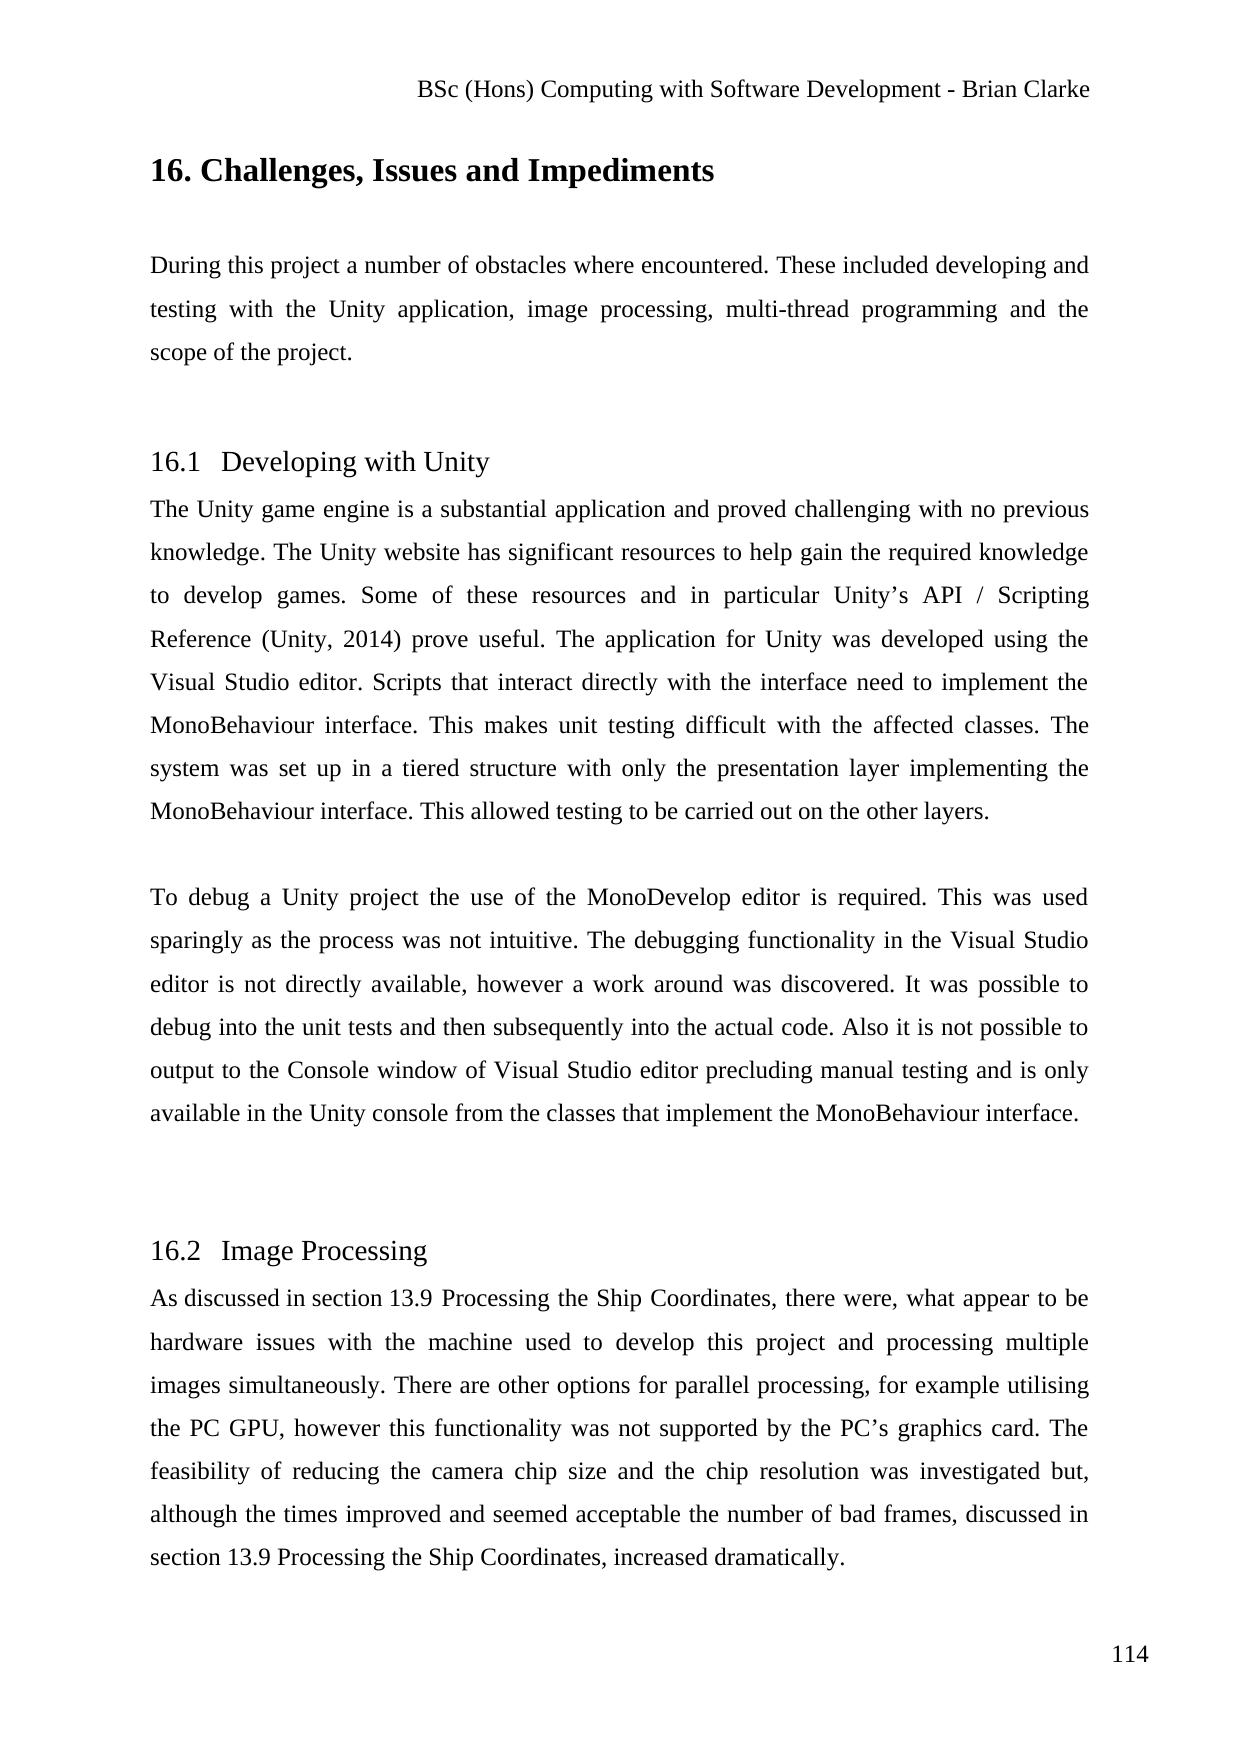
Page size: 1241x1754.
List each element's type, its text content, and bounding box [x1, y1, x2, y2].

subtitle 16. Challenges, Issues and Impediments [150, 150, 1090, 188]
text As discussed in section 13.9 Processing the Ship Coordinates, there were, what appear to be hardware issues with the machine used to develop this project and processing multiple images simultaneously. There are other options for parallel processing, for example utilising the PC GPU, however this functionality was not supported by the PC’s graphics card. The feasibility of reducing the camera chip size and the chip resolution was investigated but, although the times improved and seemed acceptable the number of bad frames, discussed in section 13.9 Processing the Ship Coordinates, increased dramatically. [150, 1283, 1090, 1571]
text The Unity game engine is a substantial application and proved challenging with no previous knowledge. The Unity website has significant resources to help gain the required knowledge to develop games. Some of these resources and in particular Unity’s API / Scripting Reference prove useful. The application for Unity was developed using the Visual Studio editor. Scripts that interact directly with the interface need to implement the MonoBehaviour interface. This makes unit testing difficult with the affected classes. The system was set up in a tiered structure with only the presentation layer implementing the MonoBehaviour interface. This allowed testing to be carried out on the other layers. [150, 494, 1090, 825]
subtitle 16.1 Developing with Unity [150, 444, 1090, 477]
text To debug a Unity project the use of the MonoDevelop editor is required. This was used sparingly as the process was not intuitive. The debugging functionality in the Visual Studio editor is not directly available, however a work around was discovered. It was possible to debug into the unit tests and then subsequently into the actual code. Also it is not possible to output to the Console window of Visual Studio editor precluding manual testing and is only available in the Unity console from the classes that implement the MonoBehaviour interface. [150, 882, 1090, 1127]
text During this project a number of obstacles where encountered. These included developing and testing with the Unity application, image processing, multi-thread programming and the scope of the project. [150, 251, 1090, 366]
subtitle 16.2 Image Processing [150, 1233, 1090, 1267]
